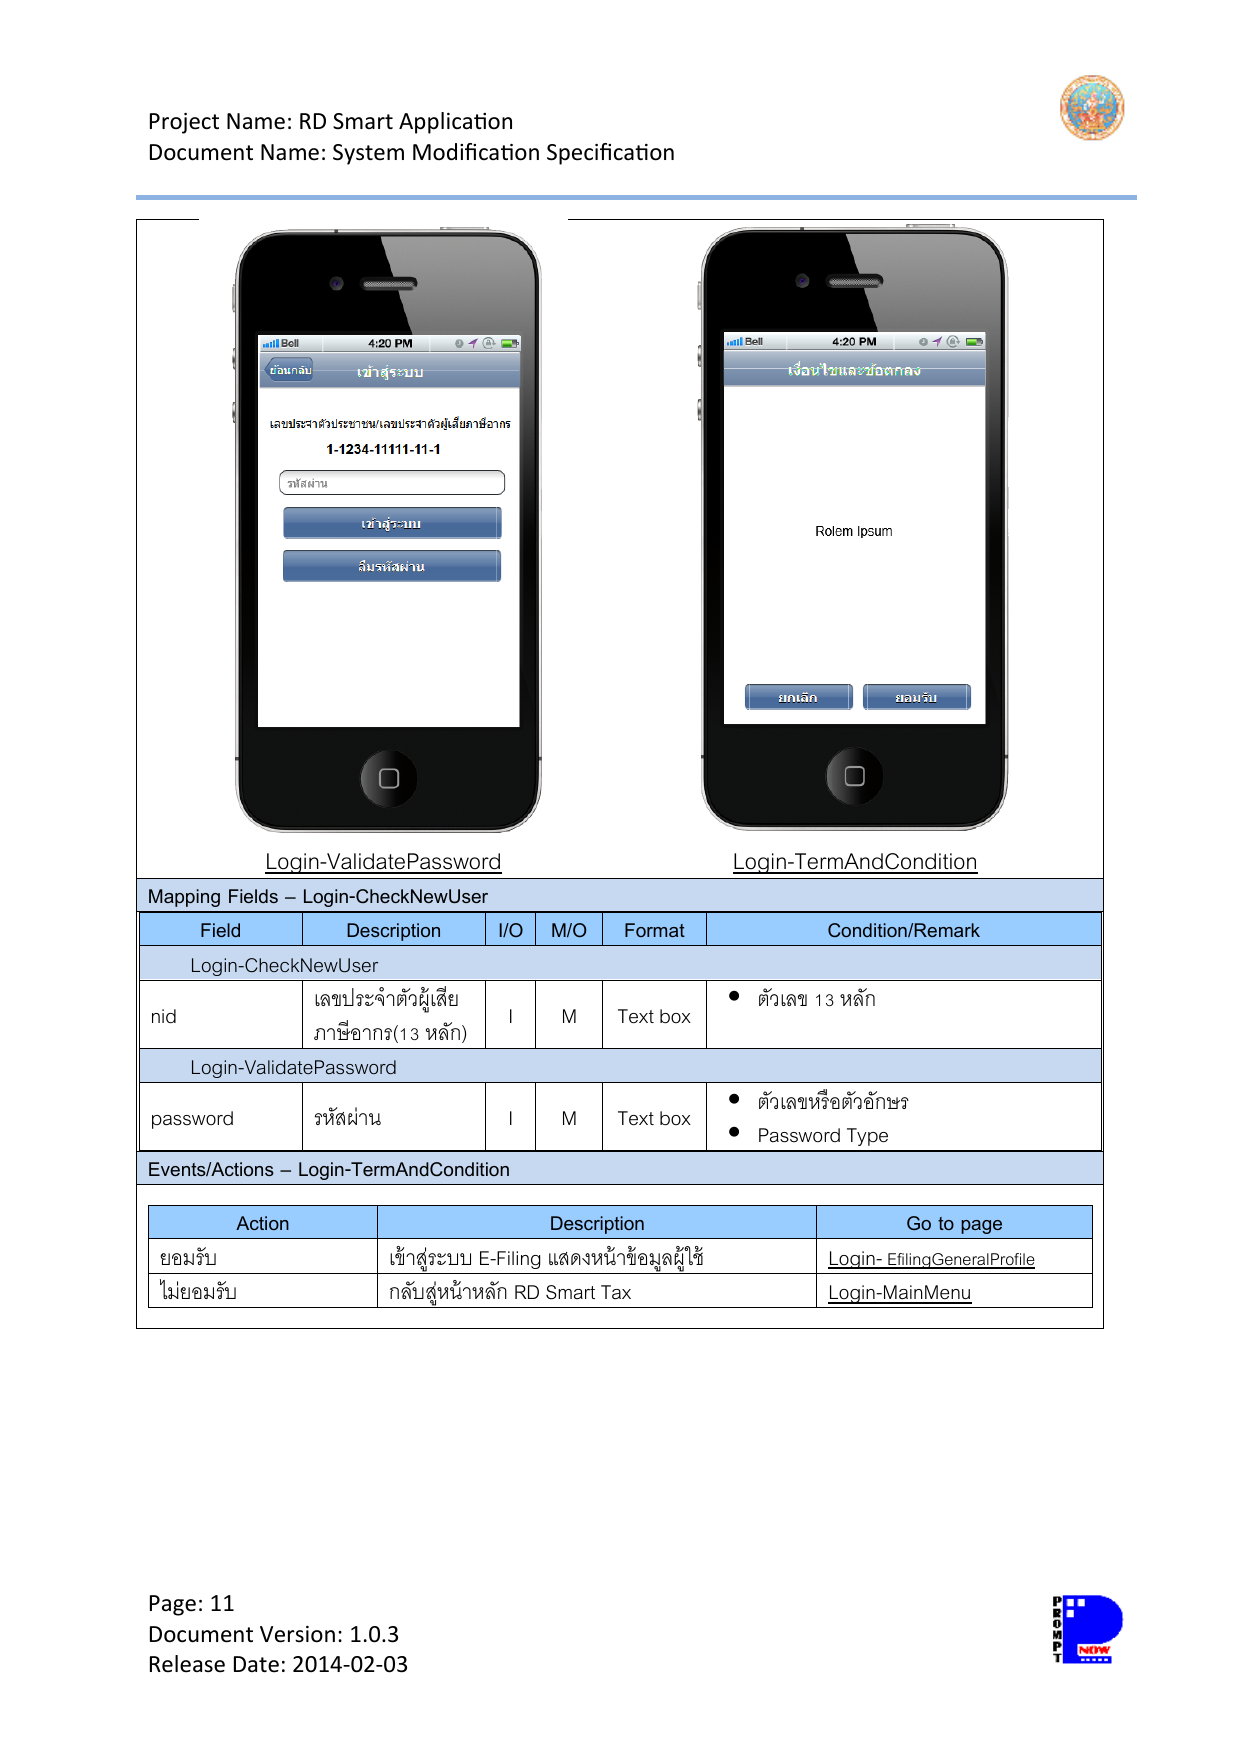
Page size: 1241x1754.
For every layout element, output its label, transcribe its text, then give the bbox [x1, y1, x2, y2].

table_cell [303, 1083, 485, 1150]
table_cell [603, 1083, 706, 1150]
table_cell [140, 1083, 302, 1150]
picture [670, 219, 1040, 840]
table_cell Events/Actions – Login-TermAndCondition [137, 1152, 1103, 1184]
table_cell [140, 981, 302, 1048]
table_cell [603, 981, 706, 1048]
table_cell [707, 1083, 1101, 1150]
picture [199, 219, 568, 840]
table_cell Mapping Fields – Login-CheckNewUser [137, 879, 1103, 911]
picture [1059, 75, 1126, 142]
table_cell [707, 981, 1101, 1048]
table_cell [536, 981, 602, 1048]
table_cell [137, 1185, 1103, 1328]
table_cell [303, 981, 485, 1048]
table_cell [486, 1083, 535, 1150]
table_cell [137, 220, 1103, 878]
picture [1052, 1593, 1125, 1666]
table_cell [486, 981, 535, 1048]
table_cell [536, 1083, 602, 1150]
